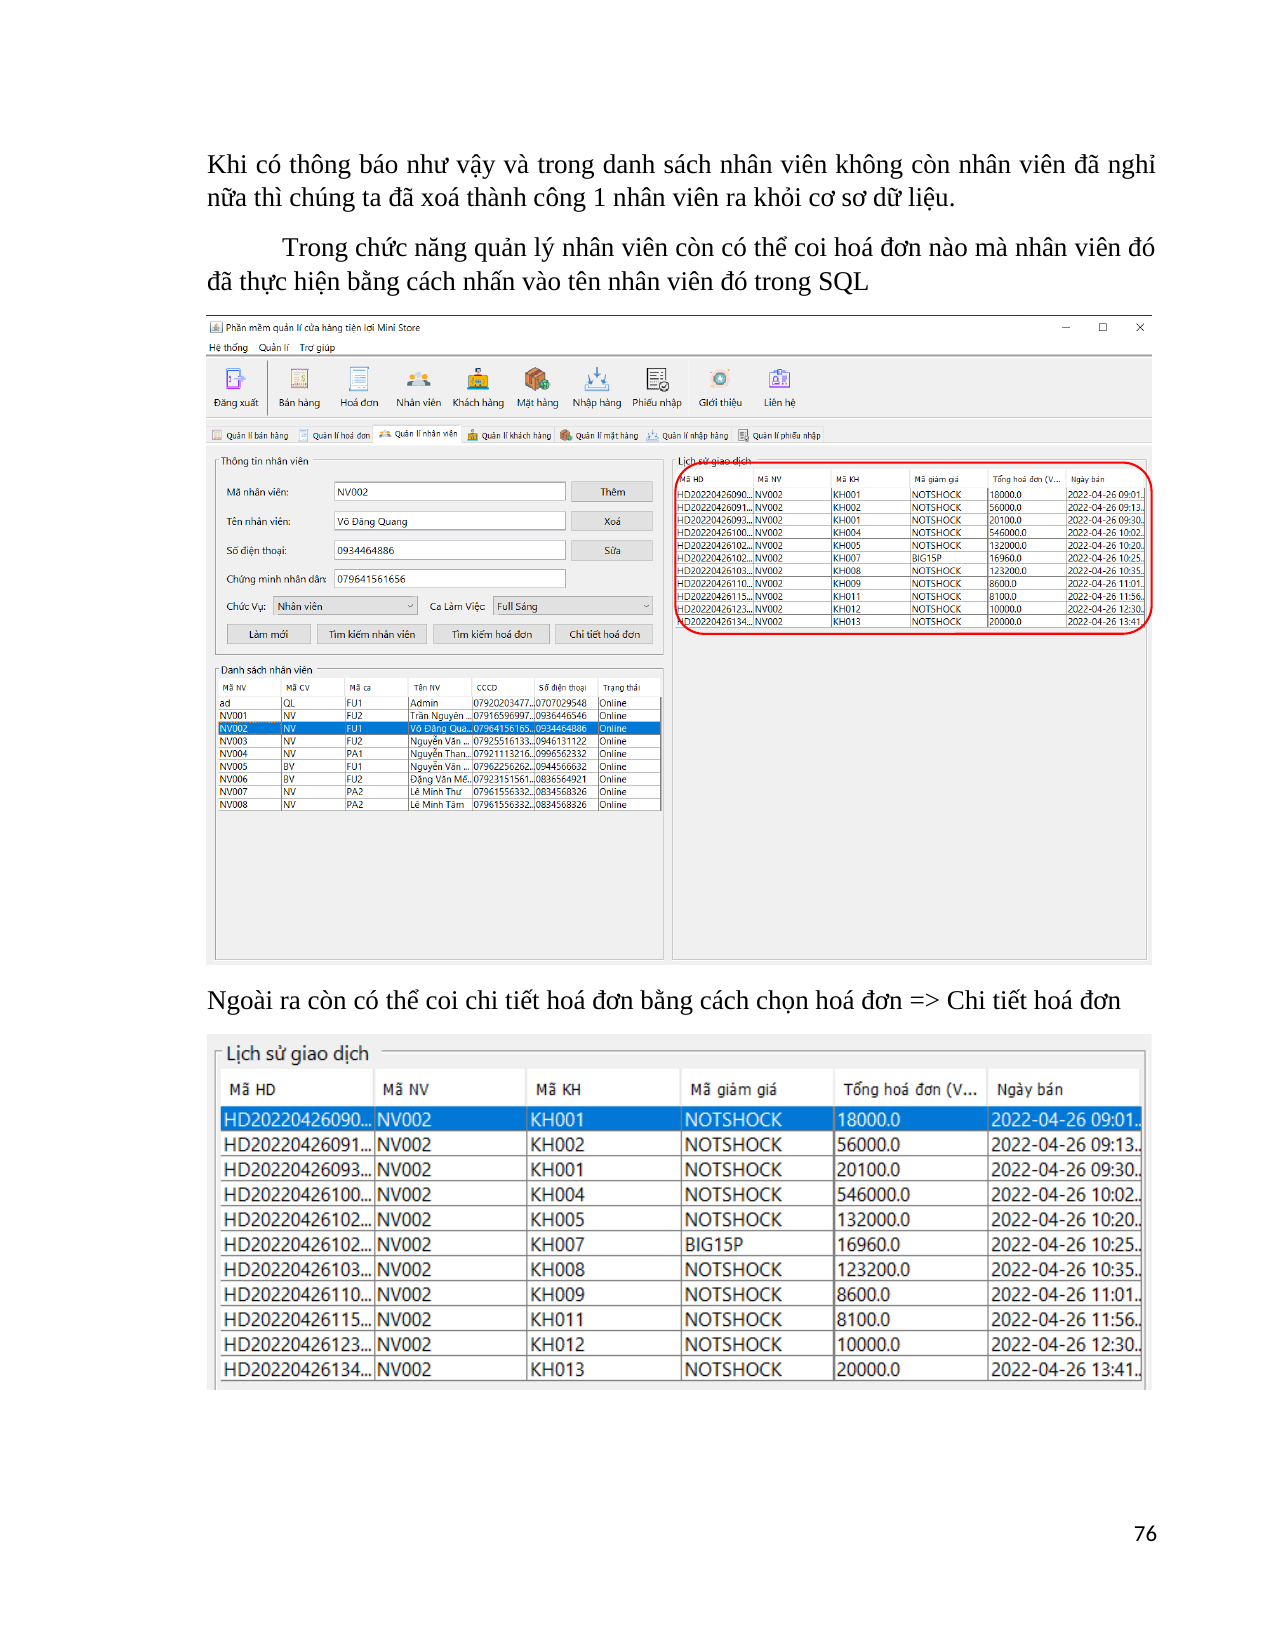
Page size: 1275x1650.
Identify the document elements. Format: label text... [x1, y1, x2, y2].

text Khi có thông báo như vậy và trong danh sách nhân viên không còn nhân viên đã nghỉ nữa thì chúng ta đã xoá thành công 1 nhân viên ra khỏi cơ sơ dữ liệu. [207, 148, 1157, 212]
picture [206, 1034, 1152, 1390]
text Trong chức năng quản lý nhân viên còn có thể coi hoá đơn nào mà nhân viên đó đã thực hiện bằng cách nhấn vào tên nhân viên đó trong SQL [207, 231, 1157, 296]
text Ngoài ra còn có thể coi chi tiết hoá đơn bằng cách chọn hoá đơn => Chi tiết hoá đơn [207, 984, 1157, 1015]
picture [677, 464, 1150, 632]
picture [206, 315, 1152, 965]
